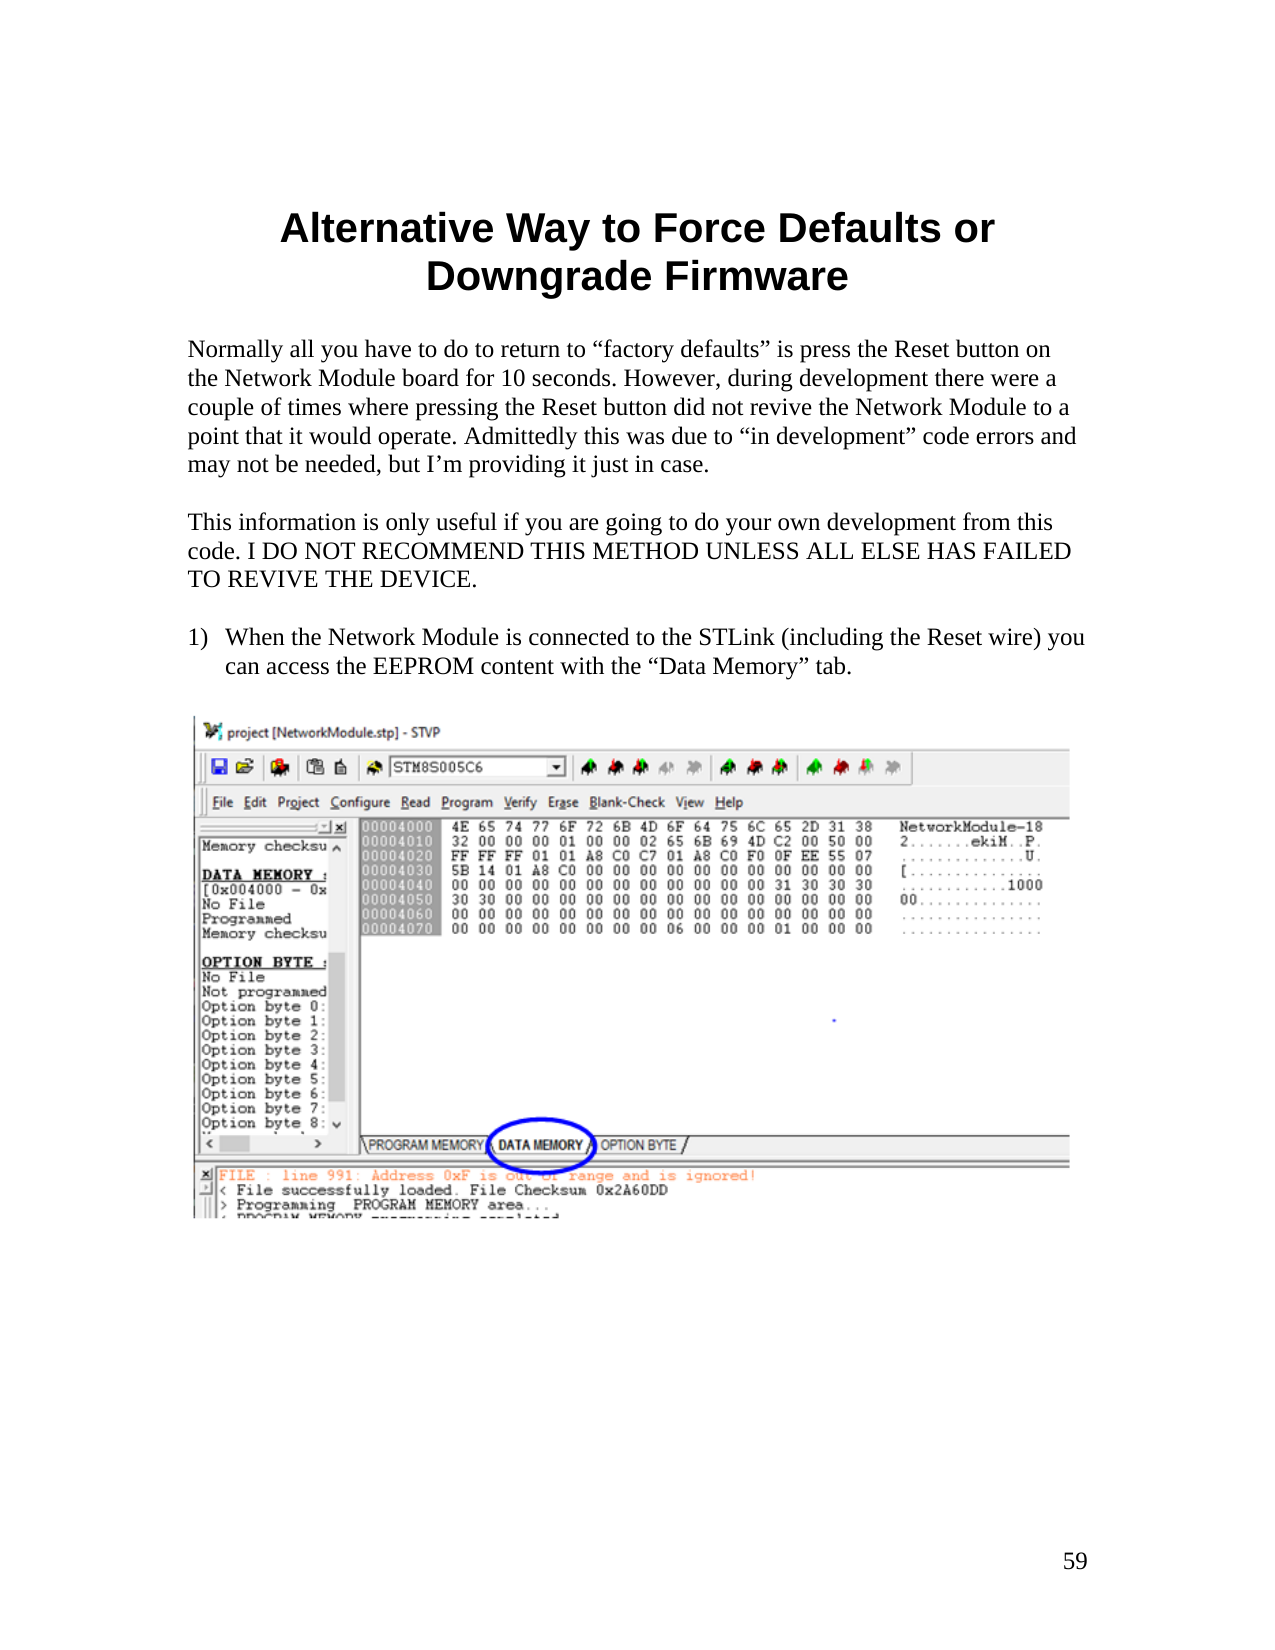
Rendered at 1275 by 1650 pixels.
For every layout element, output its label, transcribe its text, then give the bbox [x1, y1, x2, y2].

subtitle Alternative Way to Force Defaults or Downgrade Firmware [187, 204, 1087, 299]
list When the Network Module is connected to the STLink (including the Reset wire) you can access the EEPROM content with the “Data Memory” tab. [187, 622, 1087, 679]
text This information is only useful if you are going to do your own development from this code. I DO NOT RECOMMEND THIS METHOD UNLESS ALL ELSE HAS FAILED TO REVIVE THE DEVICE. [187, 507, 1087, 593]
picture [187, 708, 1082, 1232]
text Normally all you have to do to return to “factory defaults” is press the Reset button on the Network Module board for 10 seconds. However, during development there were a couple of times where pressing the Reset button did not revive the Network Module to a point that it would operate. Admittedly this was due to “in development” code errors and may not be needed, but I’m providing it just in case. [187, 334, 1087, 478]
